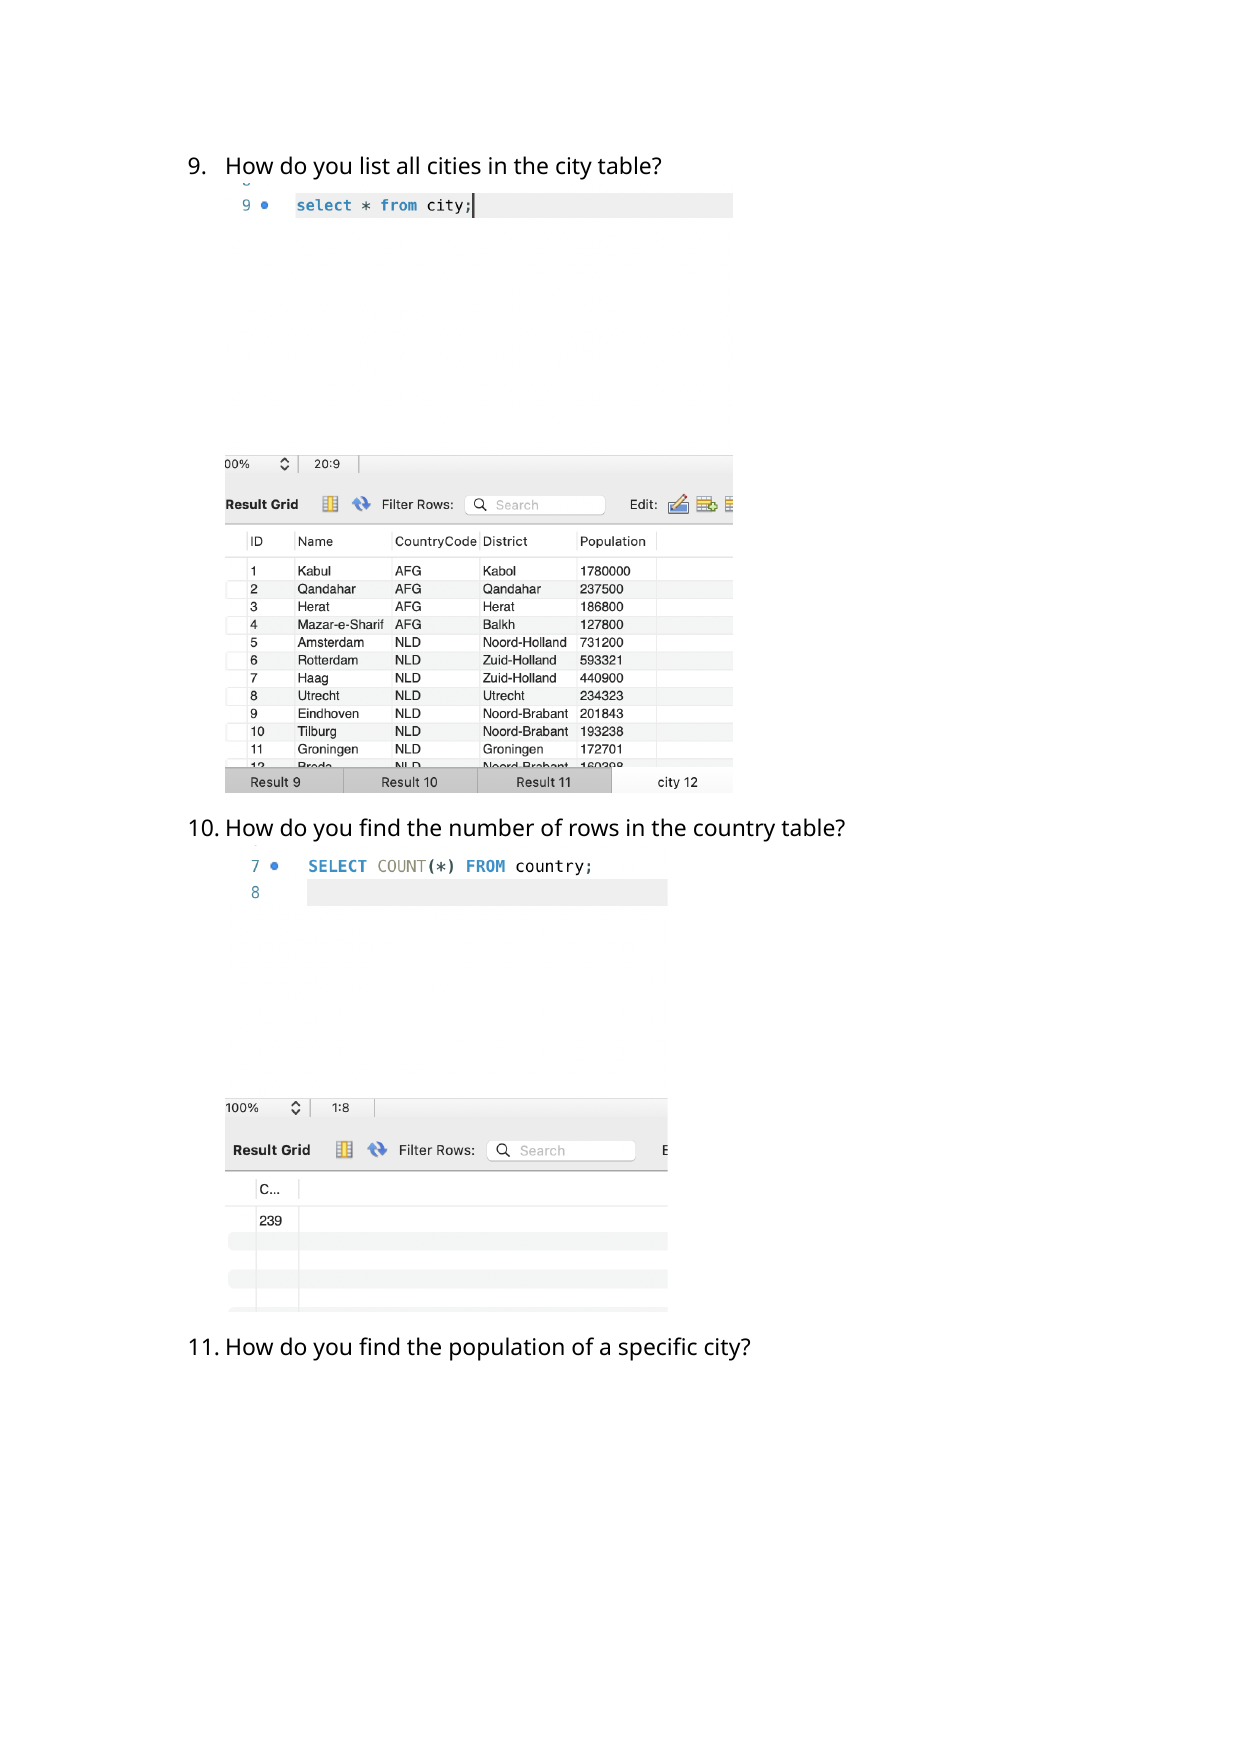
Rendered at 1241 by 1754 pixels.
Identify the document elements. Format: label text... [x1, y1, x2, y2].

picture [225, 183, 733, 793]
list How do you find the population of a specific city? [187, 1331, 1090, 1362]
picture [225, 845, 668, 1312]
